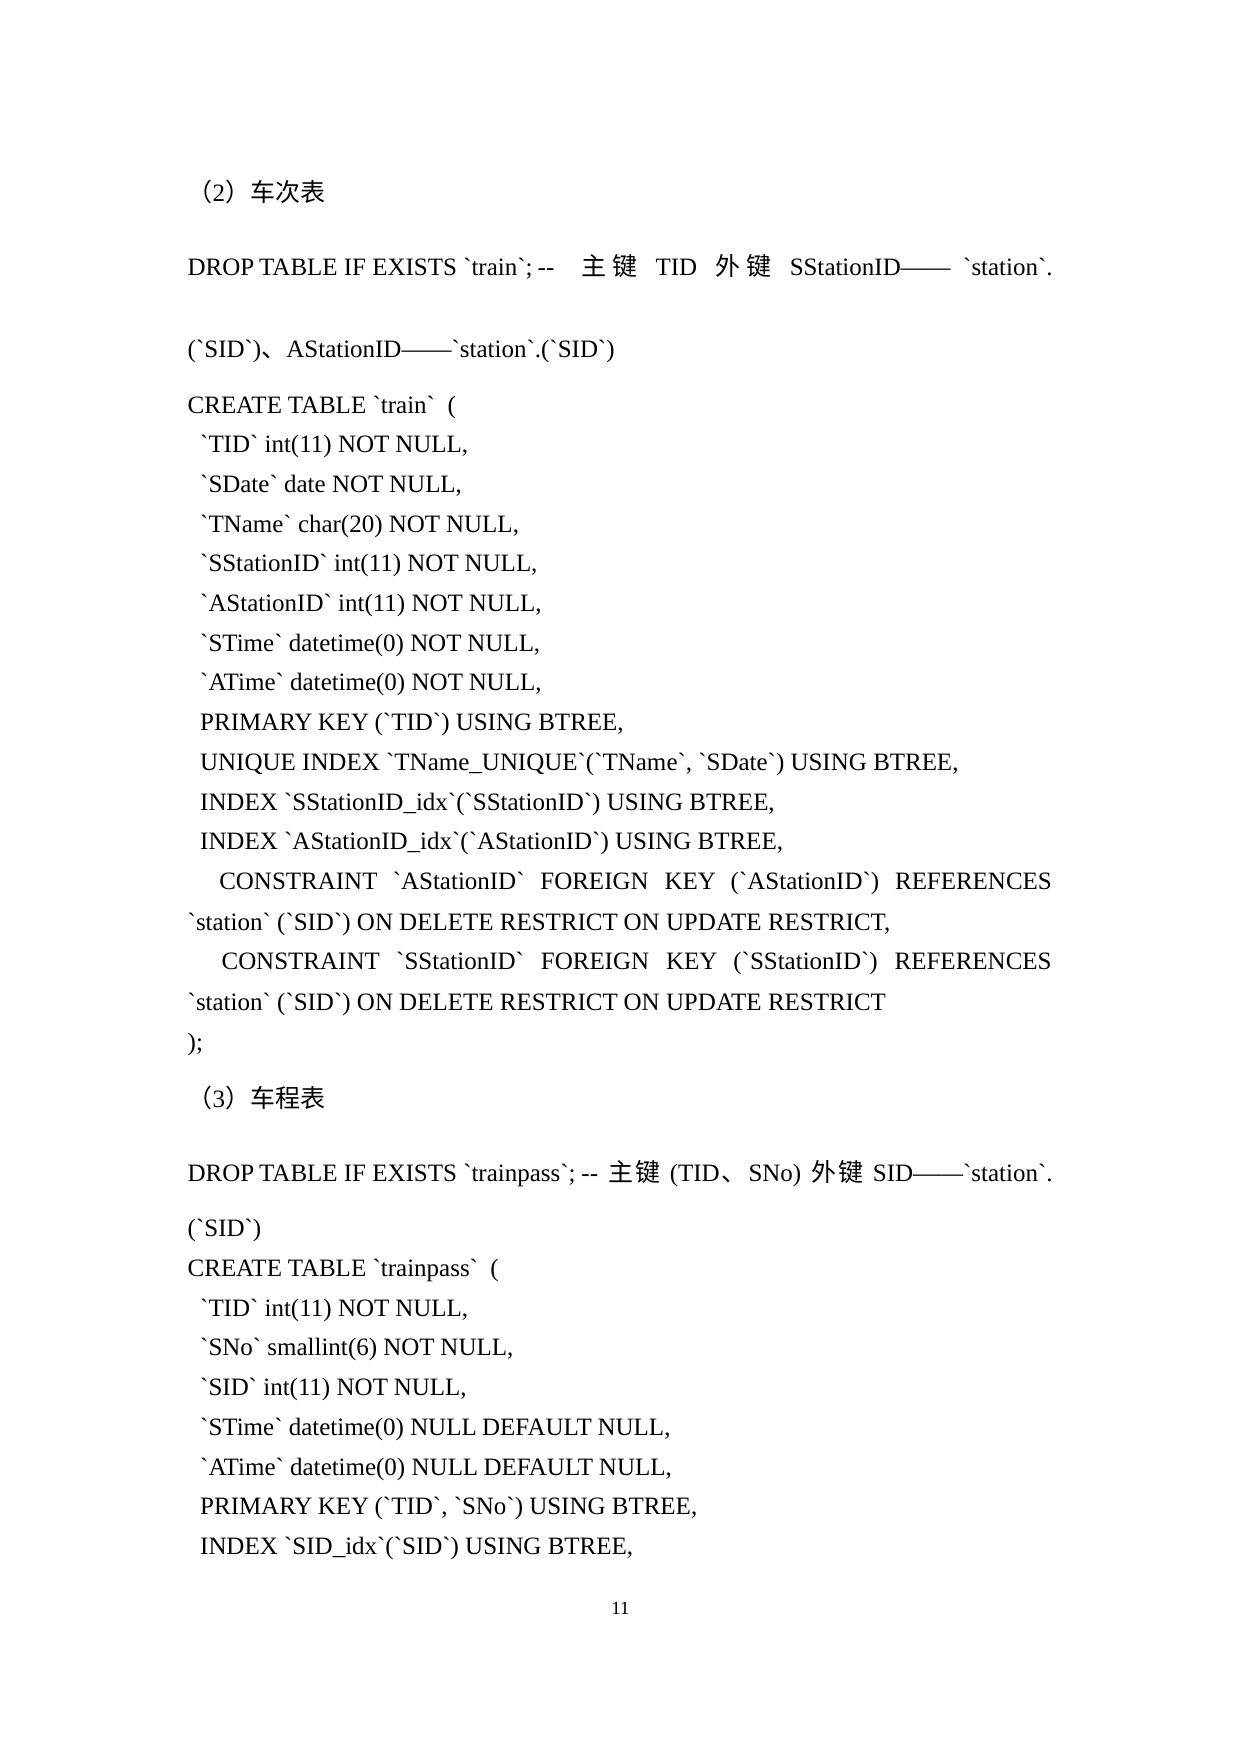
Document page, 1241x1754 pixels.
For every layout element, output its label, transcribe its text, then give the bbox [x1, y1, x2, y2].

text `SStationID` int(11) NOT NULL, [187, 547, 1053, 579]
text ); [187, 1025, 1053, 1057]
text PRIMARY KEY (`TID`) USING BTREE, [187, 705, 1053, 738]
text `STime` datetime(0) NULL DEFAULT NULL, [187, 1410, 1053, 1442]
text `ATime` datetime(0) NULL DEFAULT NULL, [187, 1450, 1053, 1482]
text CREATE TABLE `trainpass` ( [187, 1251, 1053, 1284]
text `STime` datetime(0) NOT NULL, [187, 626, 1053, 658]
text INDEX `SID_idx`(`SID`) USING BTREE, [187, 1529, 1053, 1562]
text `TName` char(20) NOT NULL, [187, 507, 1053, 539]
text `AStationID` int(11) NOT NULL, [187, 586, 1053, 619]
text DROP TABLE IF EXISTS `trainpass`; -- 主键 (TID、SNo) 外键 SID——`station`.(`SID`) [187, 1138, 1053, 1244]
text DROP TABLE IF EXISTS `train`; -- 主键 TID 外键 SStationID—— `station`.(`SID`)、AStationID——`station`.(`SID`) [187, 232, 1053, 379]
text `SDate` date NOT NULL, [187, 467, 1053, 500]
text `TID` int(11) NOT NULL, [187, 1291, 1053, 1323]
text PRIMARY KEY (`TID`, `SNo`) USING BTREE, [187, 1489, 1053, 1522]
text `SID` int(11) NOT NULL, [187, 1370, 1053, 1403]
text CONSTRAINT `SStationID` FOREIGN KEY (`SStationID`) REFERENCES `station` (`SID`) ON DELETE RESTRICT ON UPDATE RESTRICT [187, 944, 1053, 1017]
text INDEX `SStationID_idx`(`SStationID`) USING BTREE, [187, 785, 1053, 817]
text `TID` int(11) NOT NULL, [187, 427, 1053, 460]
text CREATE TABLE `train` ( [187, 388, 1053, 420]
text UNIQUE INDEX `TName_UNIQUE`(`TName`, `SDate`) USING BTREE, [187, 745, 1053, 777]
text `ATime` datetime(0) NOT NULL, [187, 666, 1053, 698]
text `SNo` smallint(6) NOT NULL, [187, 1331, 1053, 1363]
text CONSTRAINT `AStationID` FOREIGN KEY (`AStationID`) REFERENCES `station` (`SID`) ON DELETE RESTRICT ON UPDATE RESTRICT, [187, 864, 1053, 937]
text （2）车次表 [187, 158, 1053, 223]
text （3）车程表 [187, 1064, 1053, 1129]
text INDEX `AStationID_idx`(`AStationID`) USING BTREE, [187, 824, 1053, 857]
